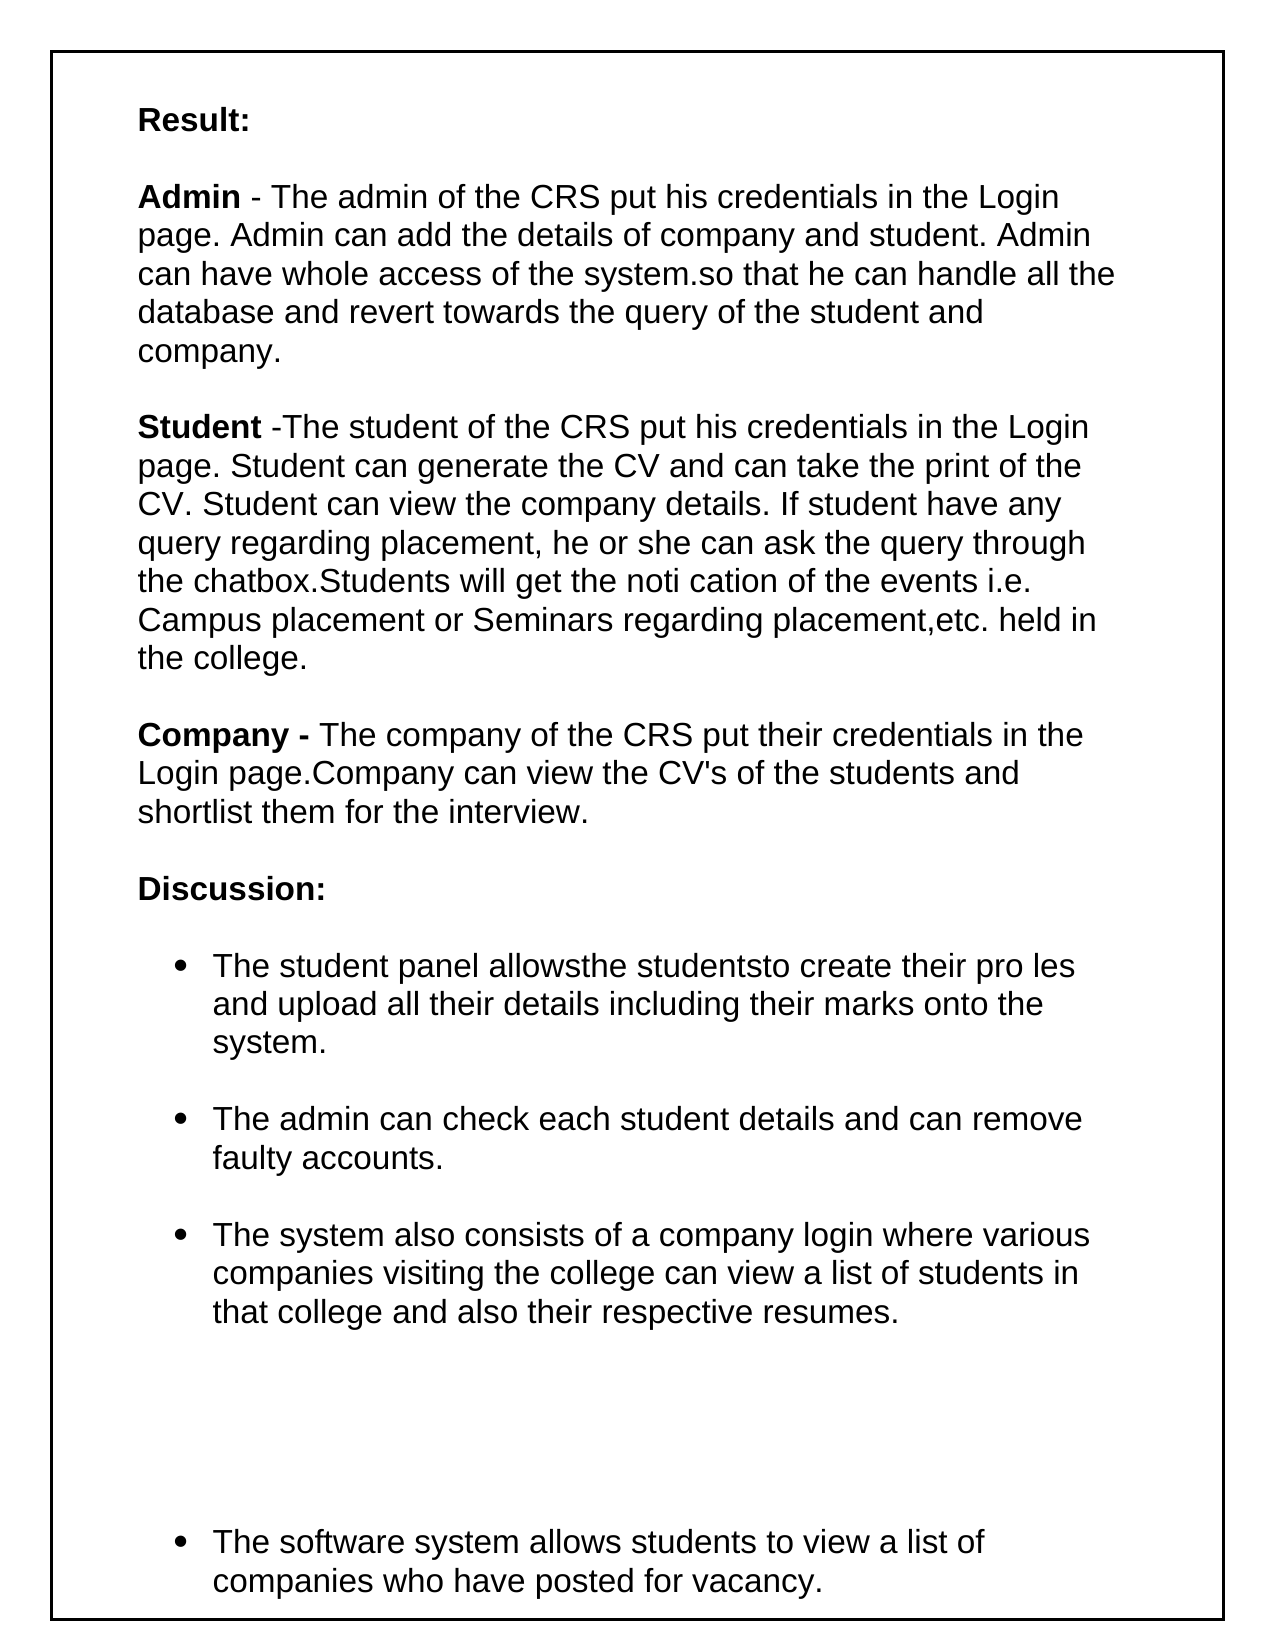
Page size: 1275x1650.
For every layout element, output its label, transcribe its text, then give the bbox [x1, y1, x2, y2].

text Admin - The admin of the CRS put his credentials in the Login page. Admin can add the details of company and student. Admin can have whole access of the system.so that he can handle all the database and revert towards the query of the student and company. [137, 177, 1137, 369]
text Discussion: [137, 869, 1137, 907]
text Result: [137, 100, 1137, 138]
list The system also consists of a company login where various companies visiting the college can view a list of students in that college and also their respective resumes. [175, 1215, 1137, 1330]
text Company - The company of the CRS put their credentials in the Login page.Company can view the CV's of the students and shortlist them for the interview. [137, 715, 1137, 830]
list The software system allows students to view a list of companies who have posted for vacancy. [175, 1522, 1137, 1599]
list The student panel allowsthe studentsto create their pro les and upload all their details including their marks onto the system. [175, 946, 1137, 1061]
text Student -The student of the CRS put his credentials in the Login page. Student can generate the CV and can take the print of the CV. Student can view the company details. If student have any query regarding placement, he or she can ask the query through the chatbox.Students will get the noti cation of the events i.e. Campus placement or Seminars regarding placement,etc. held in the college. [137, 407, 1137, 677]
list The admin can check each student details and can remove faulty accounts. [175, 1099, 1137, 1176]
